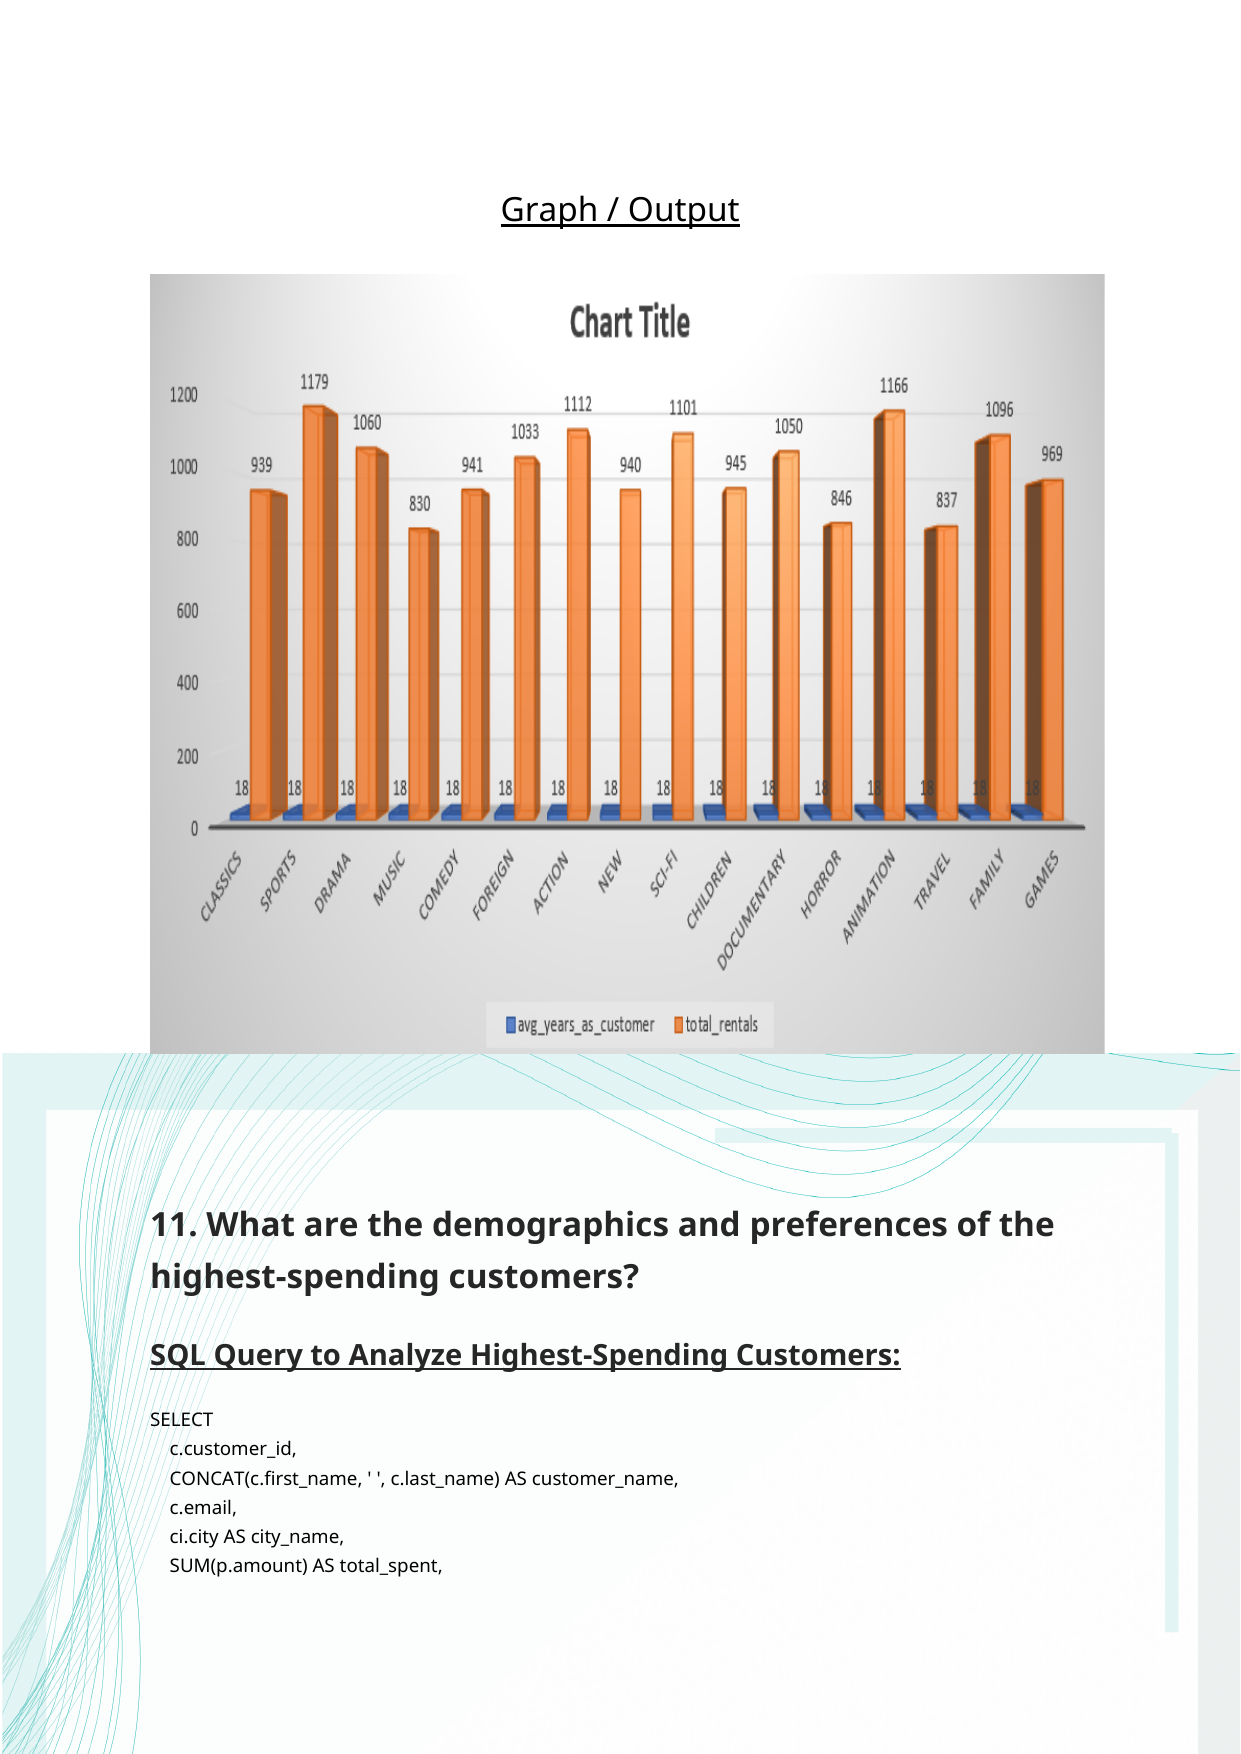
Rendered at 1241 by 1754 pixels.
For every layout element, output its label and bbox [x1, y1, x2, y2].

picture [2, 274, 1241, 1754]
